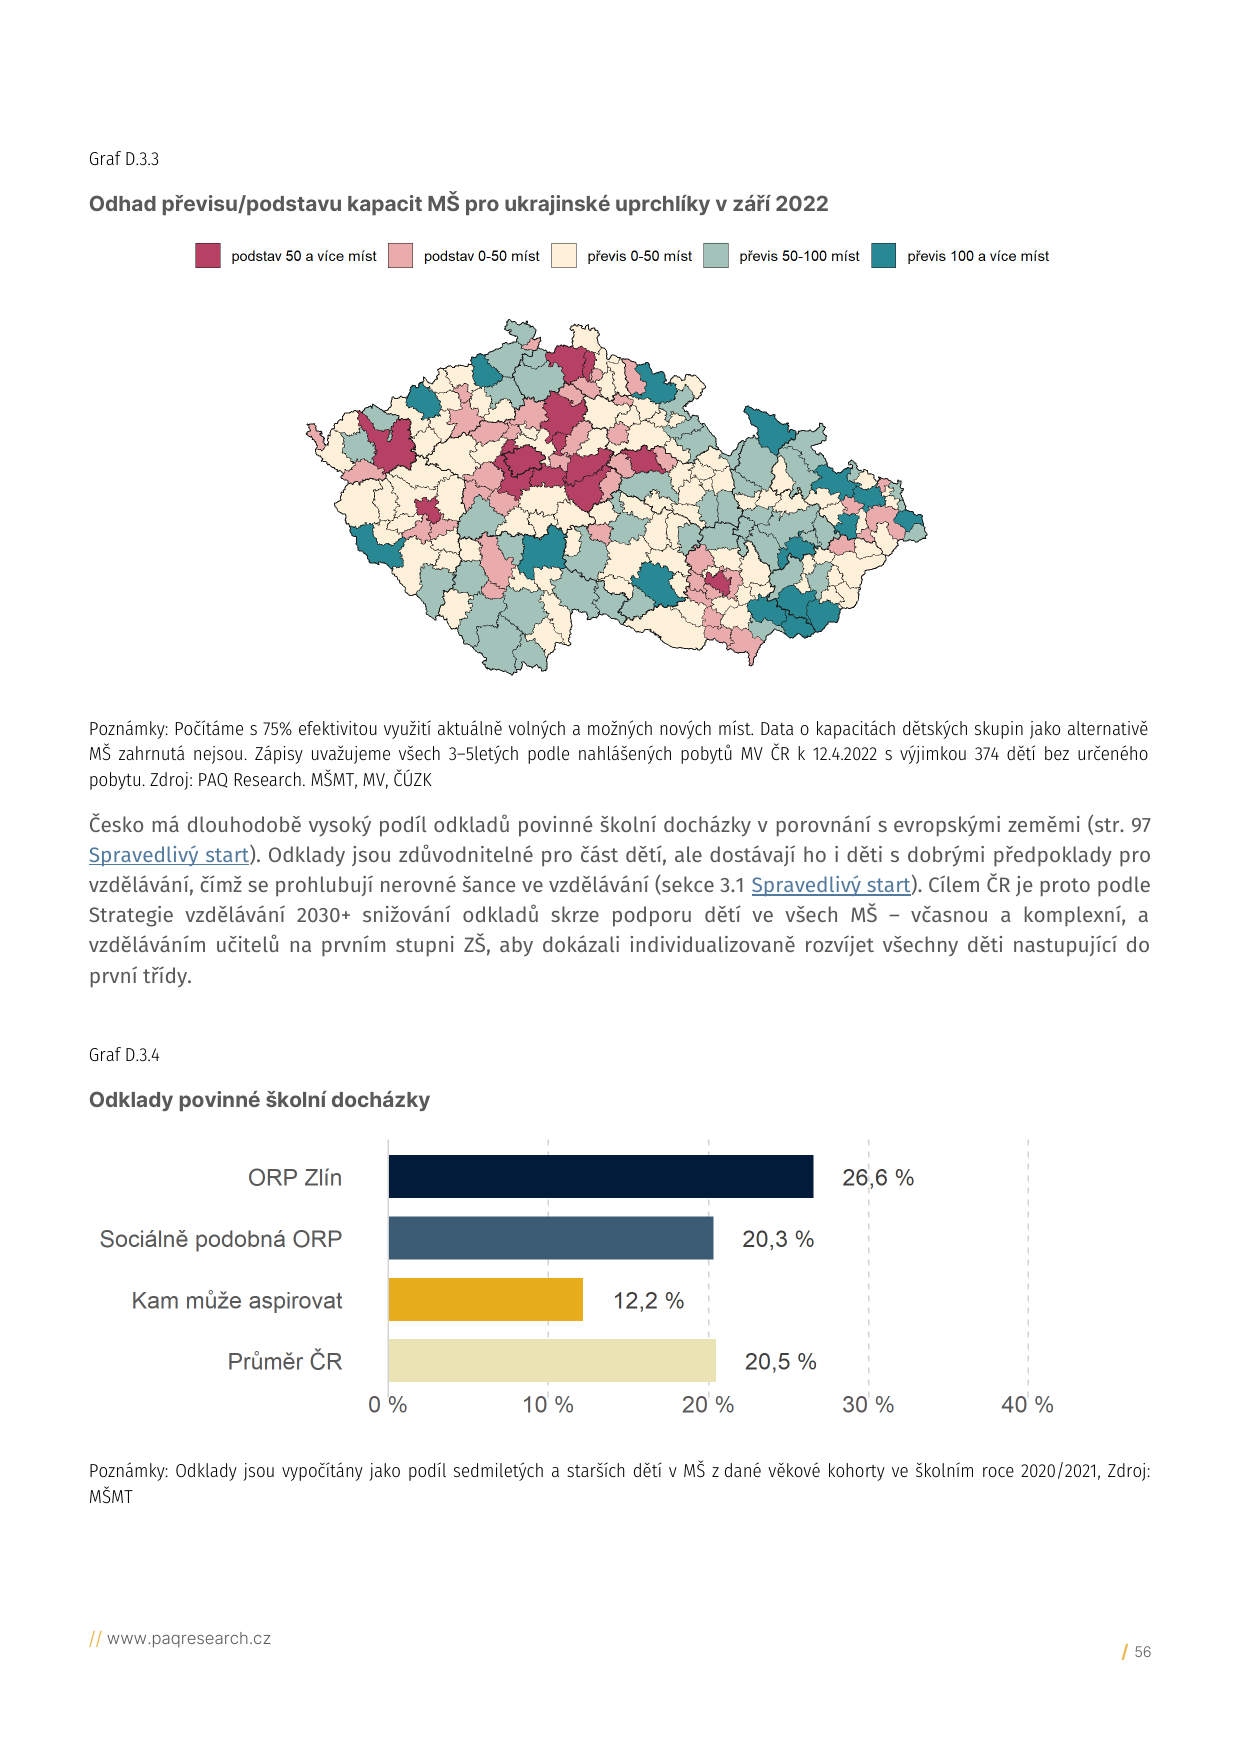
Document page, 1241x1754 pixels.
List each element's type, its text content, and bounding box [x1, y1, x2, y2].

picture [88, 1112, 1139, 1444]
text Odklady povinné školní docházky [89, 1082, 1152, 1112]
text Poznámky: Počítáme s 75% efektivitou využití aktuálně volných a možných nových míst. Data o kapacitách dětských skupin jako alternativě MŠ zahrnutá nejsou. Zápisy uvažujeme všech 3–5letých podle nahlášených pobytů MV ČR k 12.4.2022 s výjimkou 374 dětí bez určeného pobytu. Zdroj: PAQ Research. MŠMT, MV, ČÚZK [89, 717, 1152, 792]
text Česko má dlouhodobě vysoký podíl odkladů povinné školní docházky v porovnání s evropskými zeměmi (str. 97 Spravedlivý start). Odklady jsou zdůvodnitelné pro část dětí, ale dostávají ho i děti s dobrými předpoklady pro vzdělávání, čímž se prohlubují nerovné šance ve vzdělávání (sekce 3.1 Spravedlivý start). Cílem ČR je proto podle Strategie vzdělávání 2030+ snižování odkladů skrze podporu dětí ve všech MŠ – včasnou a komplexní, a vzděláváním učitelů na prvním stupni ZŠ, aby dokázali individualizovaně rozvíjet všechny děti nastupující do první třídy. [89, 807, 1152, 989]
text Odhad převisu/podstavu kapacit MŠ pro ukrajinské uprchlíky v září 2022 [89, 186, 1152, 216]
text Graf D.3.4 [89, 1044, 1152, 1066]
text Graf D.3.3 [89, 148, 1152, 170]
text Poznámky: Odklady jsou vypočítány jako podíl sedmiletých a starších dětí v MŠ z dané věkové kohorty ve školním roce 2020/2021, Zdroj: MŠMT [89, 1460, 1152, 1509]
picture [88, 216, 1139, 701]
